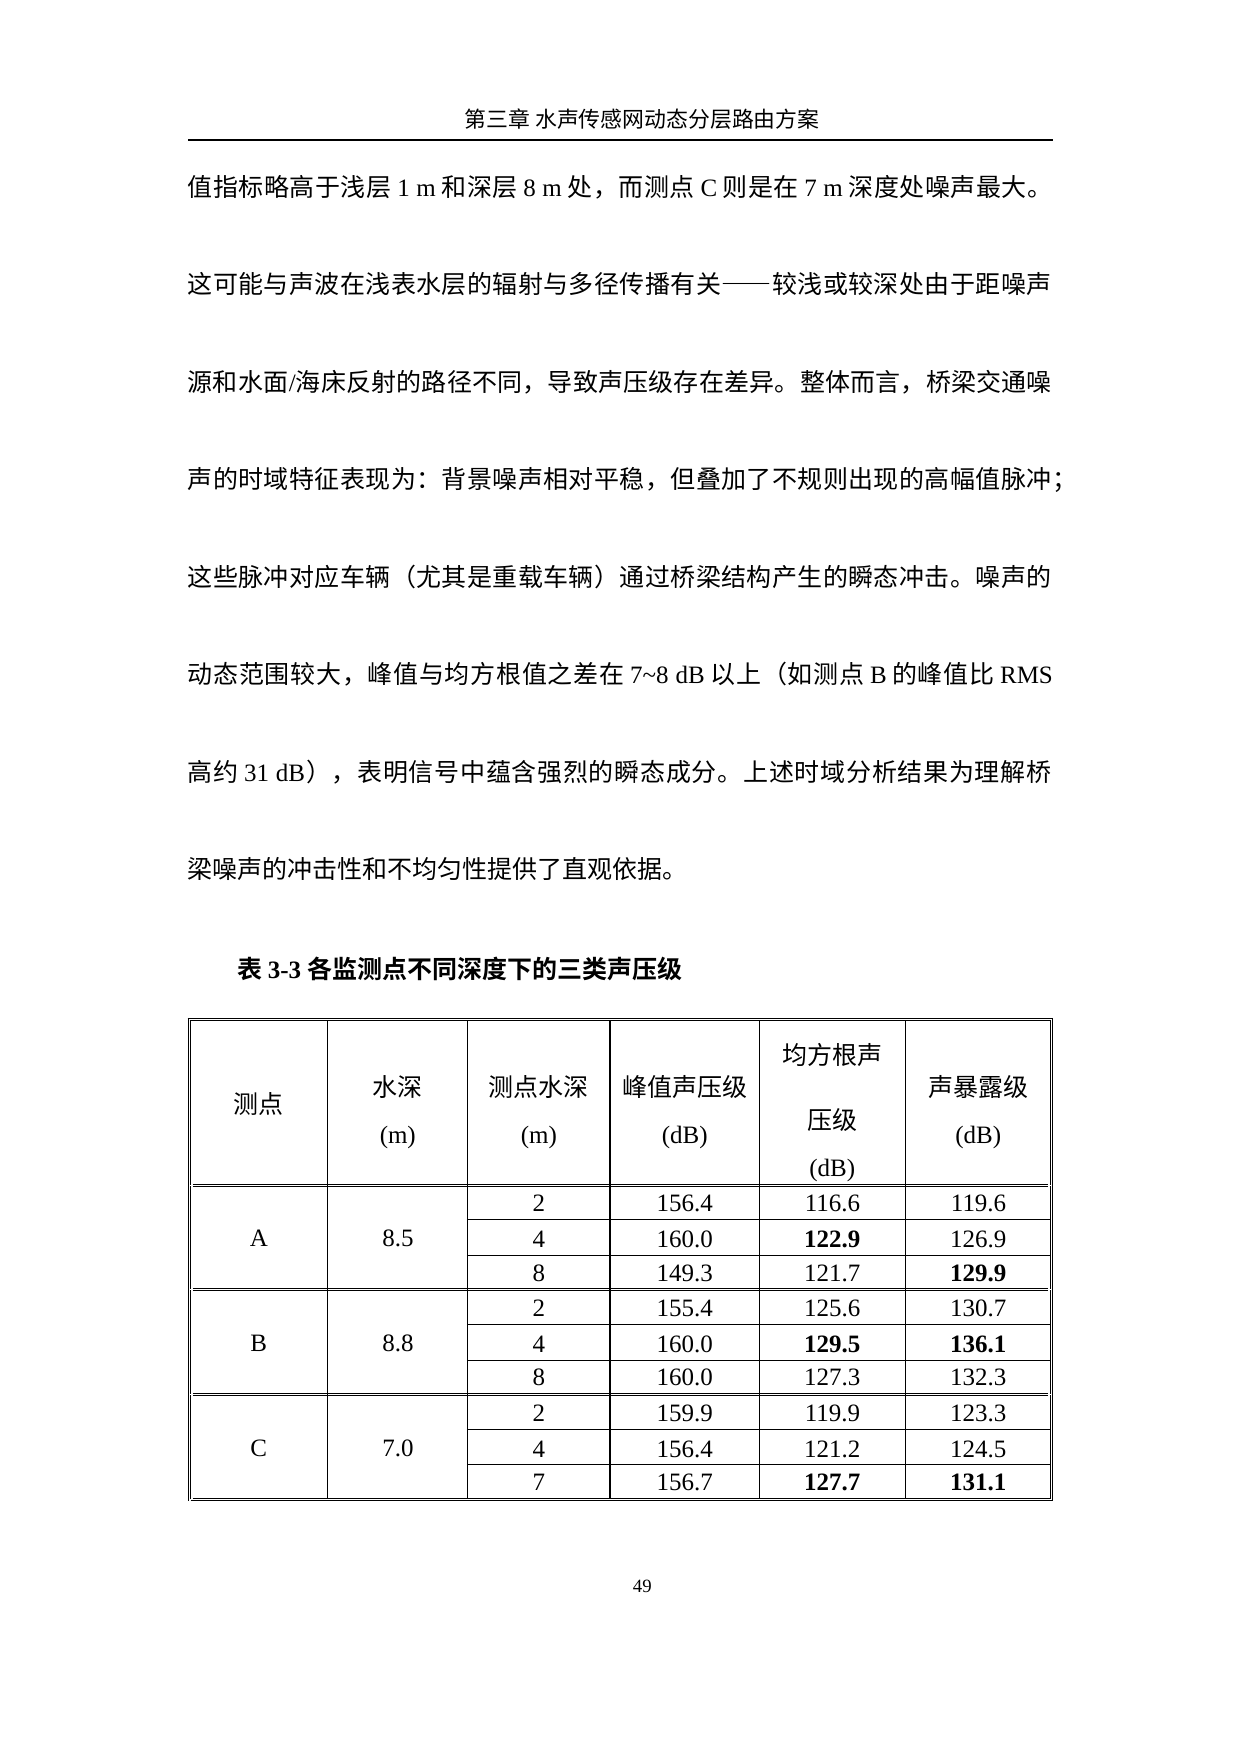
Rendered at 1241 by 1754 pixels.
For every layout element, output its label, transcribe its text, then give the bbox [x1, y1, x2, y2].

table_header 测点水深 (m) [468, 1021, 609, 1183]
table_cell B [189, 1288, 327, 1393]
table_cell 160.0 [611, 1361, 759, 1393]
table_cell 160.0 [611, 1325, 759, 1359]
table_cell 116.6 [760, 1187, 905, 1219]
table_cell 119.6 [906, 1184, 1050, 1219]
table_cell A [191, 1184, 327, 1288]
table_cell 125.6 [760, 1291, 905, 1324]
table_cell 121.2 [760, 1430, 905, 1464]
table_cell 130.7 [906, 1288, 1051, 1324]
table_cell 4 [468, 1220, 609, 1255]
table_cell 129.9 [906, 1256, 1050, 1288]
table_cell 2 [468, 1396, 609, 1429]
table_cell 155.4 [611, 1291, 759, 1324]
table_cell 156.4 [611, 1187, 759, 1219]
table_cell 127.3 [760, 1361, 905, 1393]
table_cell 132.3 [906, 1361, 1050, 1393]
table_header 水深 (m) [328, 1021, 467, 1183]
table_cell 159.9 [611, 1396, 759, 1429]
table_cell 8.8 [328, 1291, 467, 1393]
table_cell 124.5 [906, 1430, 1050, 1464]
table_cell 7 [468, 1465, 609, 1498]
table_cell 4 [468, 1325, 609, 1359]
table_cell 8 [468, 1256, 609, 1288]
table_cell 156.7 [611, 1465, 759, 1498]
text 表3-3 各监测点不同深度下的三类声压级 [187, 935, 1053, 1000]
table_cell 149.3 [611, 1256, 759, 1288]
table_cell 122.9 [760, 1220, 905, 1255]
table_cell 121.7 [760, 1256, 905, 1288]
table_header 声暴露级 (dB) [906, 1021, 1050, 1183]
table_cell 160.0 [611, 1220, 759, 1255]
table_cell 156.4 [611, 1430, 759, 1464]
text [187, 153, 1053, 900]
table_cell 8 [468, 1361, 609, 1393]
table_cell 2 [468, 1187, 609, 1219]
table_cell 136.1 [906, 1325, 1050, 1359]
table_cell 8.5 [328, 1187, 467, 1288]
table_cell 2 [468, 1291, 609, 1324]
table_cell 131.1 [906, 1465, 1050, 1498]
table_cell C [189, 1393, 327, 1498]
table_cell 119.9 [760, 1396, 905, 1429]
table_header 测点 [191, 1021, 327, 1183]
table_cell 127.7 [760, 1465, 905, 1498]
table_cell 7.0 [328, 1396, 467, 1498]
table_header 均方根声压级 (dB) [760, 1021, 905, 1183]
table_header 峰值声压级 (dB) [611, 1021, 759, 1183]
table_cell 4 [468, 1430, 609, 1464]
table_cell 126.9 [906, 1220, 1050, 1255]
table_cell 129.5 [760, 1325, 905, 1359]
table_cell 123.3 [906, 1393, 1051, 1429]
